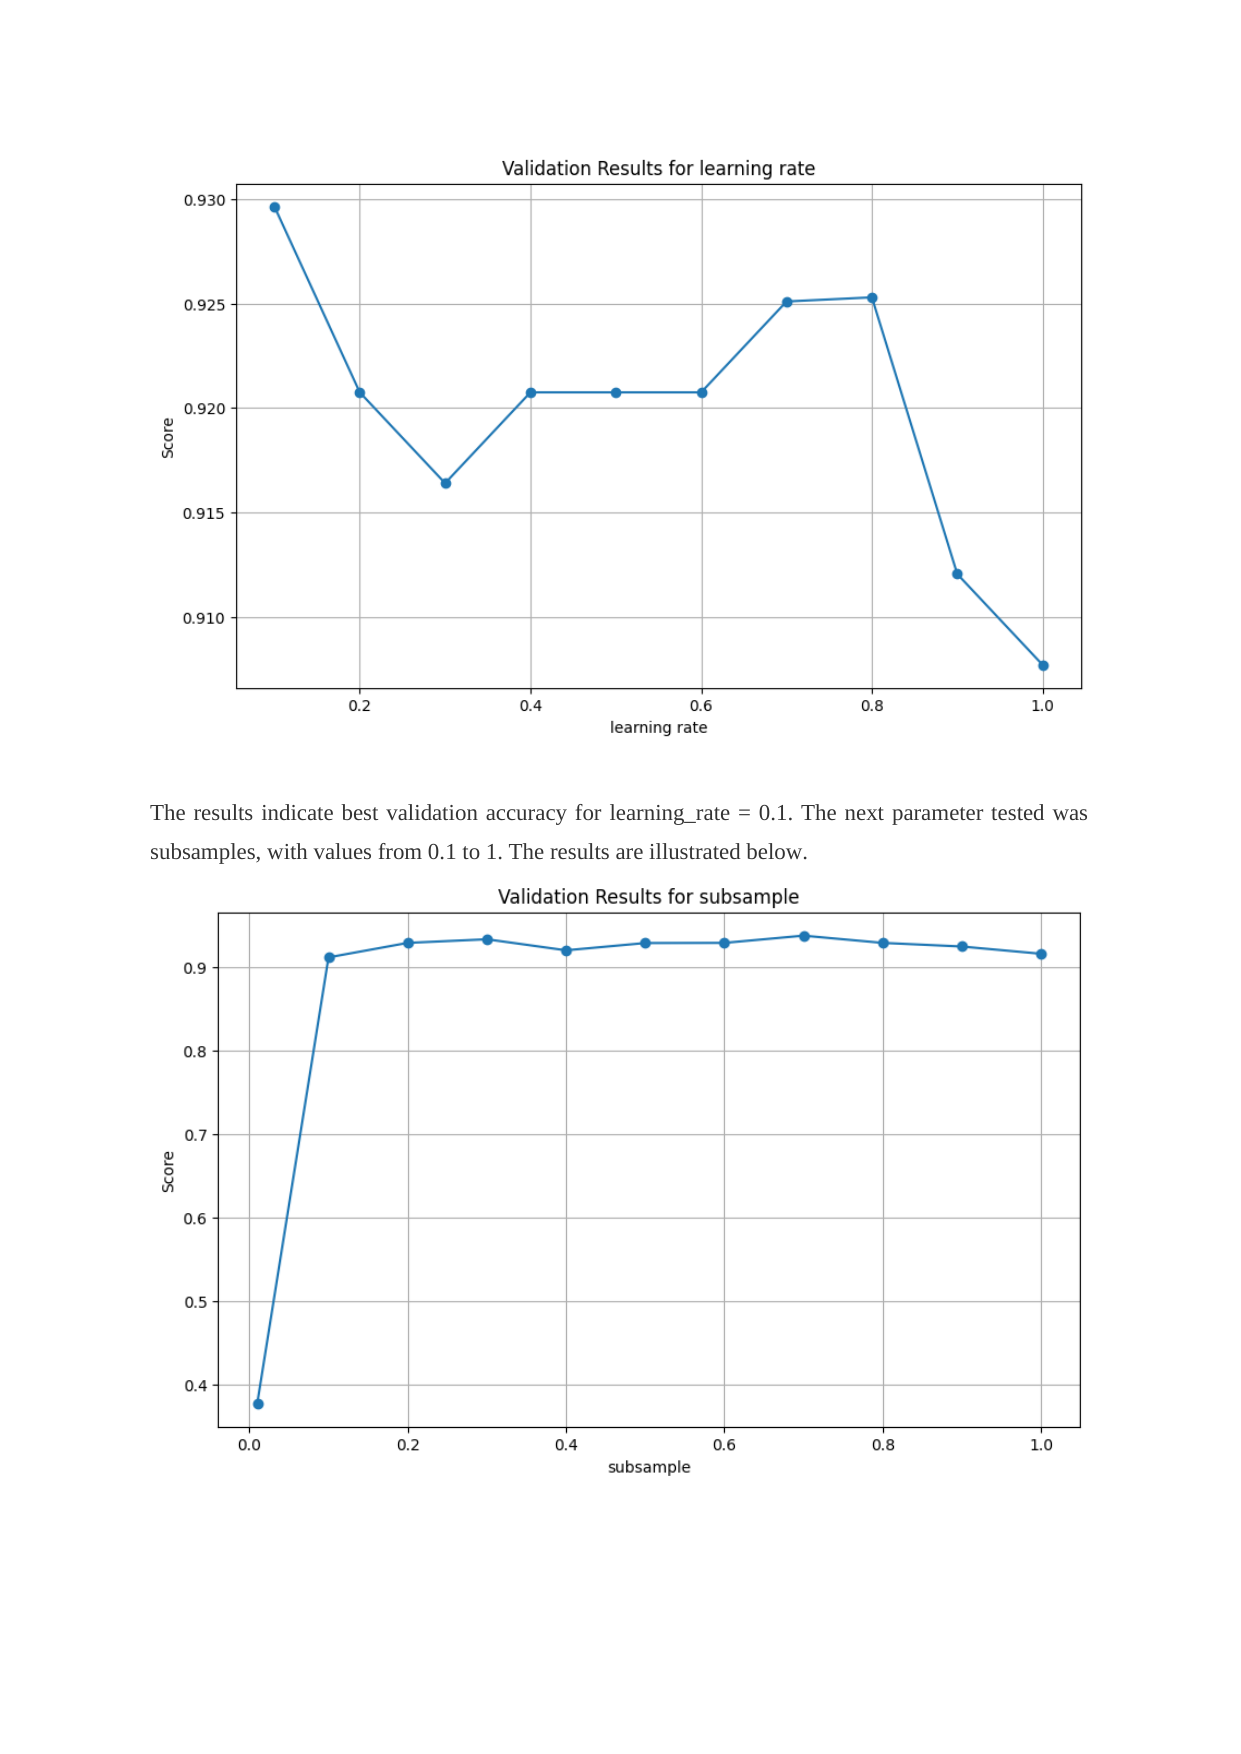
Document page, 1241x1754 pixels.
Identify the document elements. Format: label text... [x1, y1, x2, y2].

text The results indicate best validation accuracy for learning_rate = 0.1. The next parameter tested was subsamples, with values from 0.1 to 1. The results are illustrated below. [150, 799, 1090, 864]
picture [150, 150, 1091, 746]
picture [150, 877, 1091, 1486]
